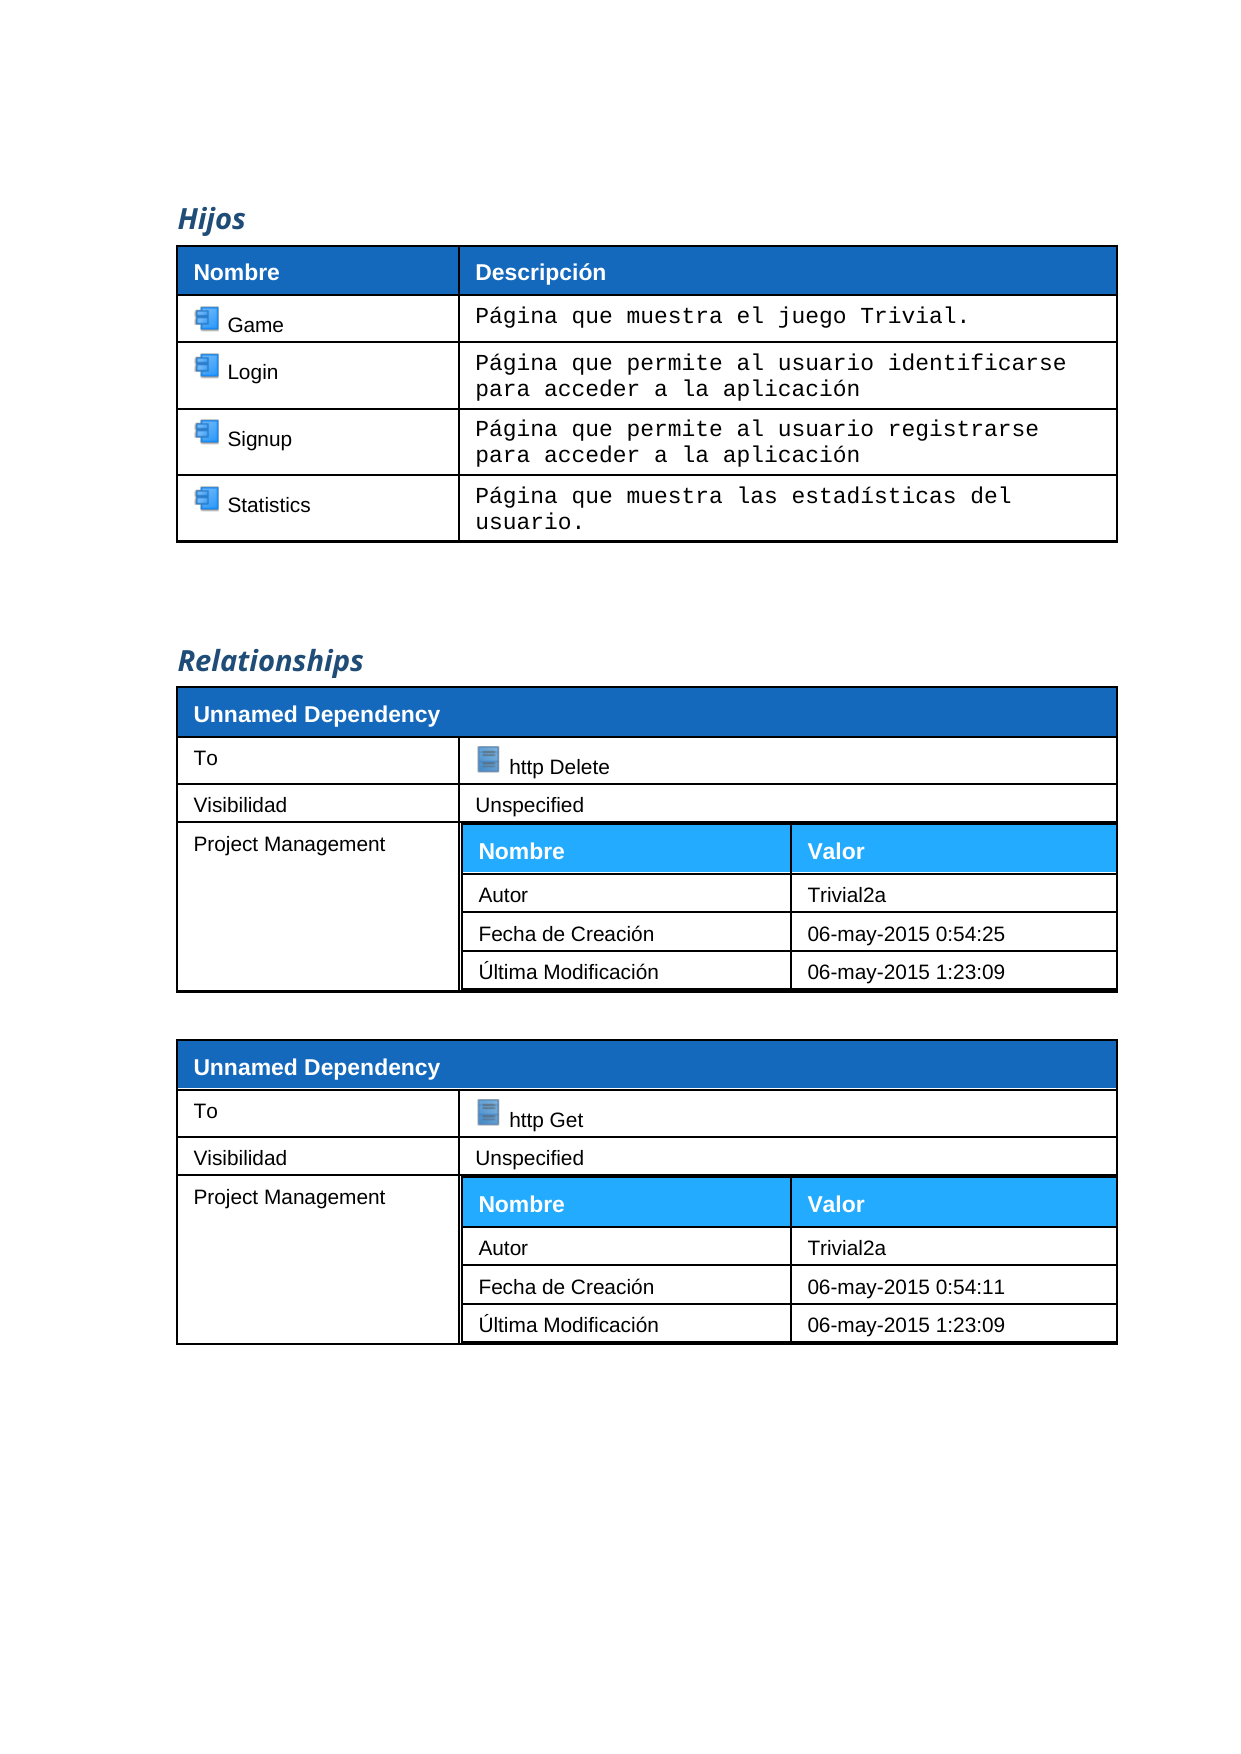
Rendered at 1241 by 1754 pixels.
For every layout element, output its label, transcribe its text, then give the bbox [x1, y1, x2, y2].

table_cell Unspecified [460, 1138, 1116, 1174]
table_cell Página que muestra las estadísticas del usuario. [460, 476, 1116, 540]
table_cell Statistics [178, 476, 458, 540]
picture [475, 746, 504, 774]
table_cell http Get [460, 1091, 1116, 1136]
table_cell [463, 1266, 790, 1303]
table_cell To [178, 738, 458, 783]
table_cell [463, 1228, 790, 1264]
table_cell Unspecified [460, 785, 1116, 821]
picture [193, 484, 222, 513]
table_cell Project Management [178, 1176, 458, 1343]
table_cell Login [178, 343, 458, 407]
table_cell [792, 1266, 1116, 1303]
table_header Unnamed Dependency [178, 688, 1116, 736]
subtitle Relationships [177, 640, 1063, 680]
table_cell Página que permite al usuario registrarse para acceder a la aplicación [460, 410, 1116, 474]
table_cell [792, 1228, 1116, 1264]
picture [193, 417, 222, 446]
table_header Descripción [460, 247, 1116, 294]
table_cell To [178, 1091, 458, 1136]
table_cell http Delete [460, 738, 1116, 783]
table_cell Página que muestra el juego Trivial. [460, 296, 1116, 341]
table_cell [463, 1305, 790, 1341]
table_cell [792, 1305, 1116, 1341]
table_header Unnamed Dependency [178, 1041, 1116, 1088]
table_cell [792, 952, 1116, 988]
picture [475, 1098, 504, 1127]
picture [193, 304, 222, 333]
table_cell Signup [178, 410, 458, 474]
subtitle Hijos [177, 199, 1063, 238]
table_cell Página que permite al usuario identificarse para acceder a la aplicación [460, 343, 1116, 407]
table_cell Visibilidad [178, 785, 458, 821]
table_cell [463, 952, 790, 988]
picture [193, 351, 222, 380]
table_cell Project Management [178, 823, 458, 990]
table_cell [792, 875, 1116, 911]
table_cell Game [178, 296, 458, 341]
table_cell Visibilidad [178, 1138, 458, 1174]
table_cell [463, 913, 790, 950]
table_cell [792, 913, 1116, 950]
table_header Nombre [178, 247, 458, 294]
table_cell [463, 875, 790, 911]
